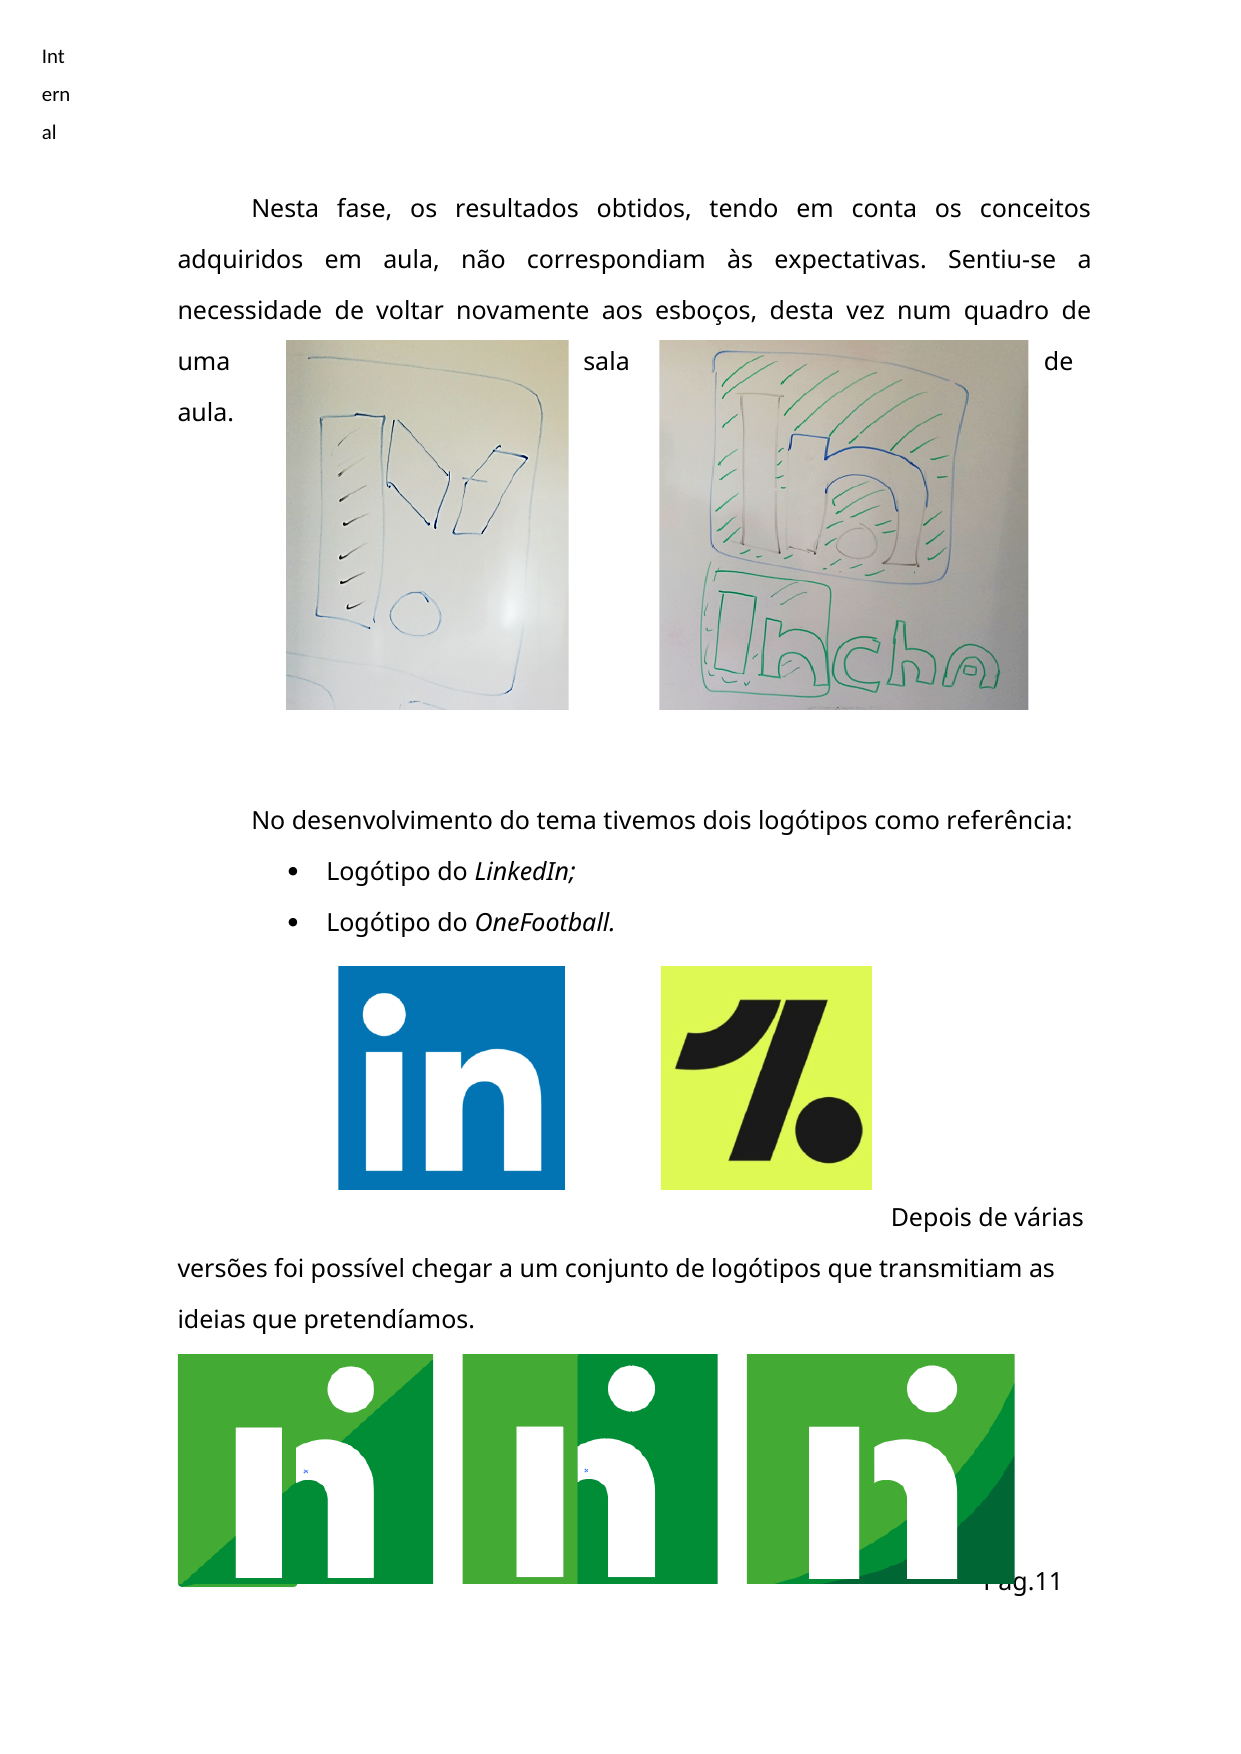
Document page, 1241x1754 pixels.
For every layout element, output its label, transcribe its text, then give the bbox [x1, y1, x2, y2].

picture [461, 1354, 606, 1582]
text No desenvolvimento do tema tivemos dois logótipos como referência: [177, 803, 1092, 837]
picture [336, 966, 565, 1188]
picture [659, 966, 872, 1188]
picture [745, 1354, 1014, 1582]
list Logótipo do LinkedIn; [288, 854, 1092, 888]
list Logótipo do OneFootball. [288, 905, 1092, 939]
picture [286, 340, 569, 710]
picture [176, 1354, 433, 1591]
text Nesta fase, os resultados obtidos, tendo em conta os conceitos adquiridos em aula, não correspondiam às expectativas. Sentiu-se a necessidade de voltar novamente aos esboços, desta vez num quadro de uma sala de aula. [177, 190, 1092, 428]
text Depois de várias versões foi possível chegar a um conjunto de logótipos que transmitiam as ideias que pretendíamos. [177, 1199, 1092, 1335]
picture [659, 340, 1029, 710]
